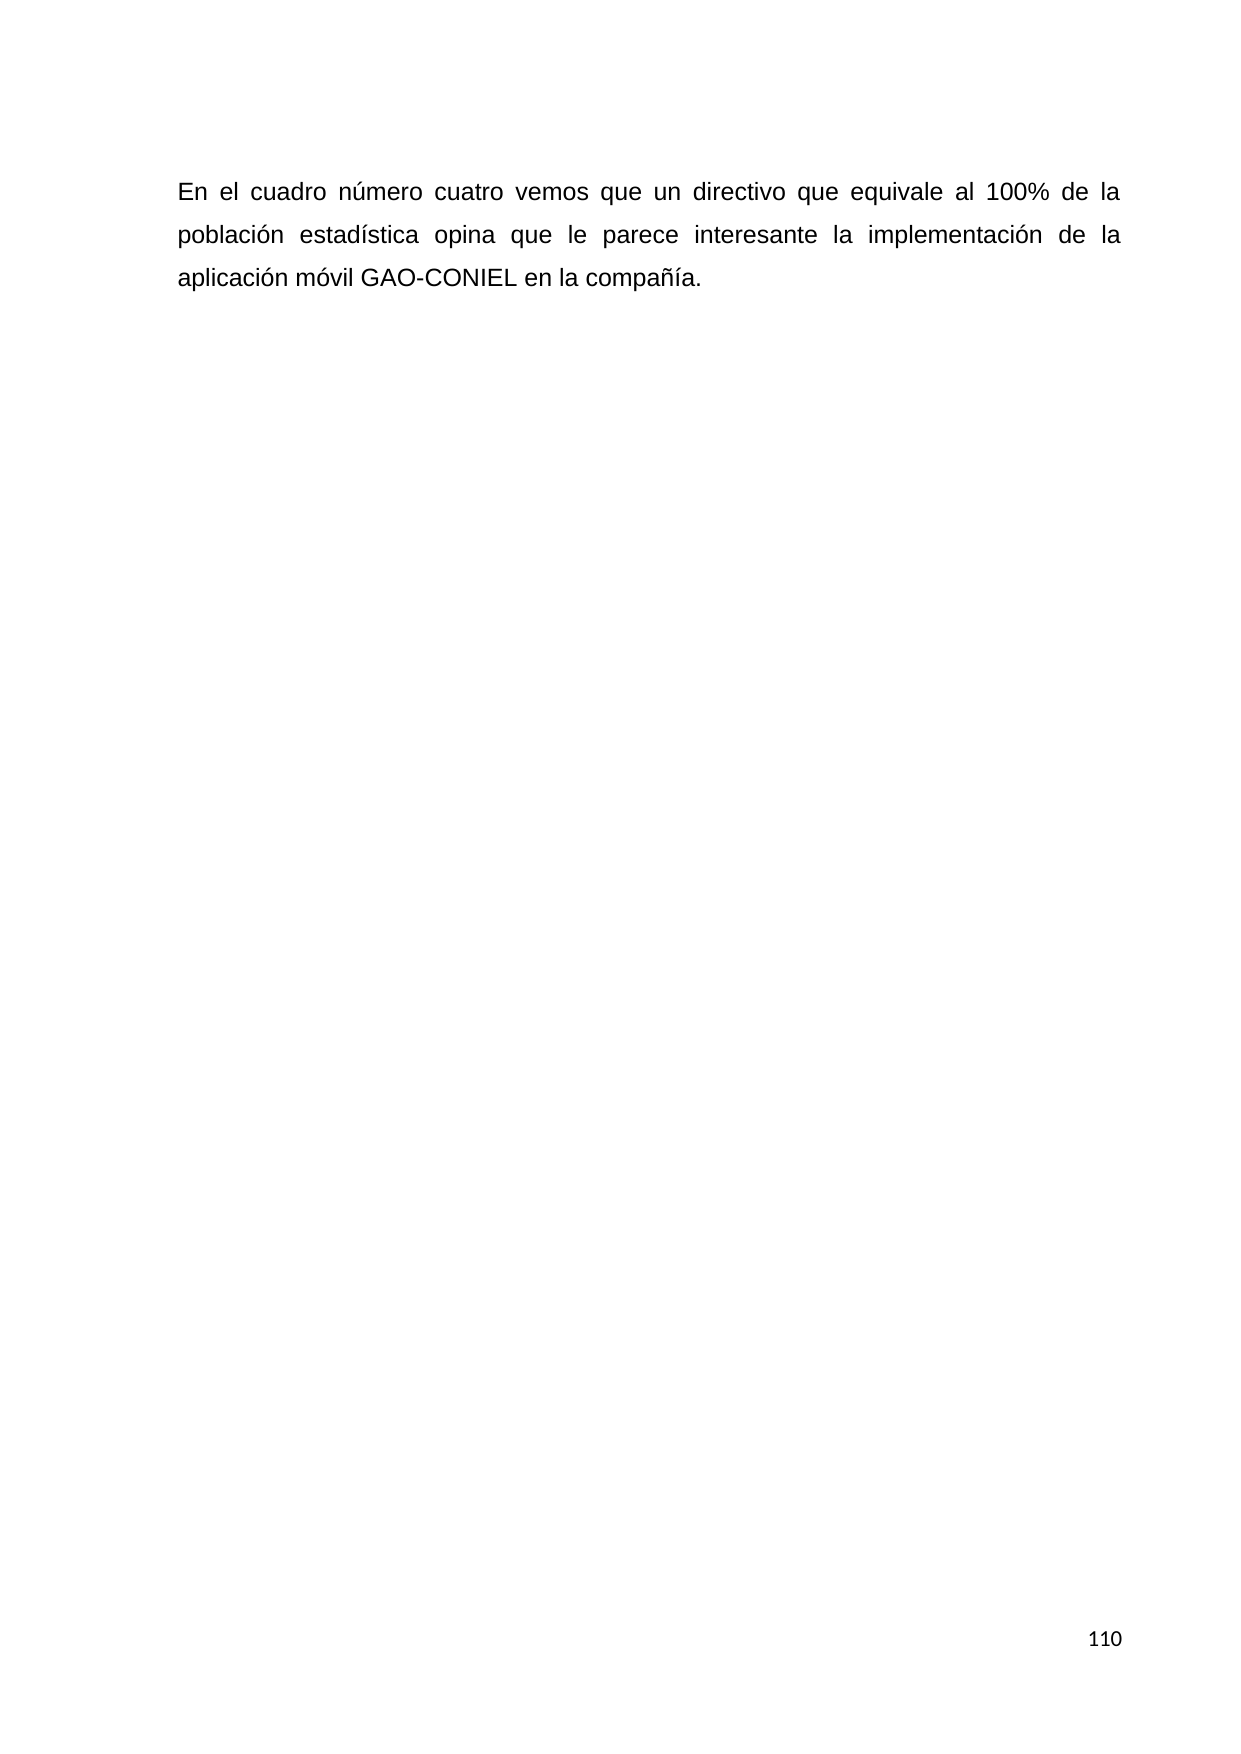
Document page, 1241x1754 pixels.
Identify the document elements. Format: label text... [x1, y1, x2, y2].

text En el cuadro número cuatro vemos que un directivo que equivale al 100% de la población estadística opina que le parece interesante la implementación de la aplicación móvil GAO-CONIEL en la compañía. [177, 177, 1122, 292]
